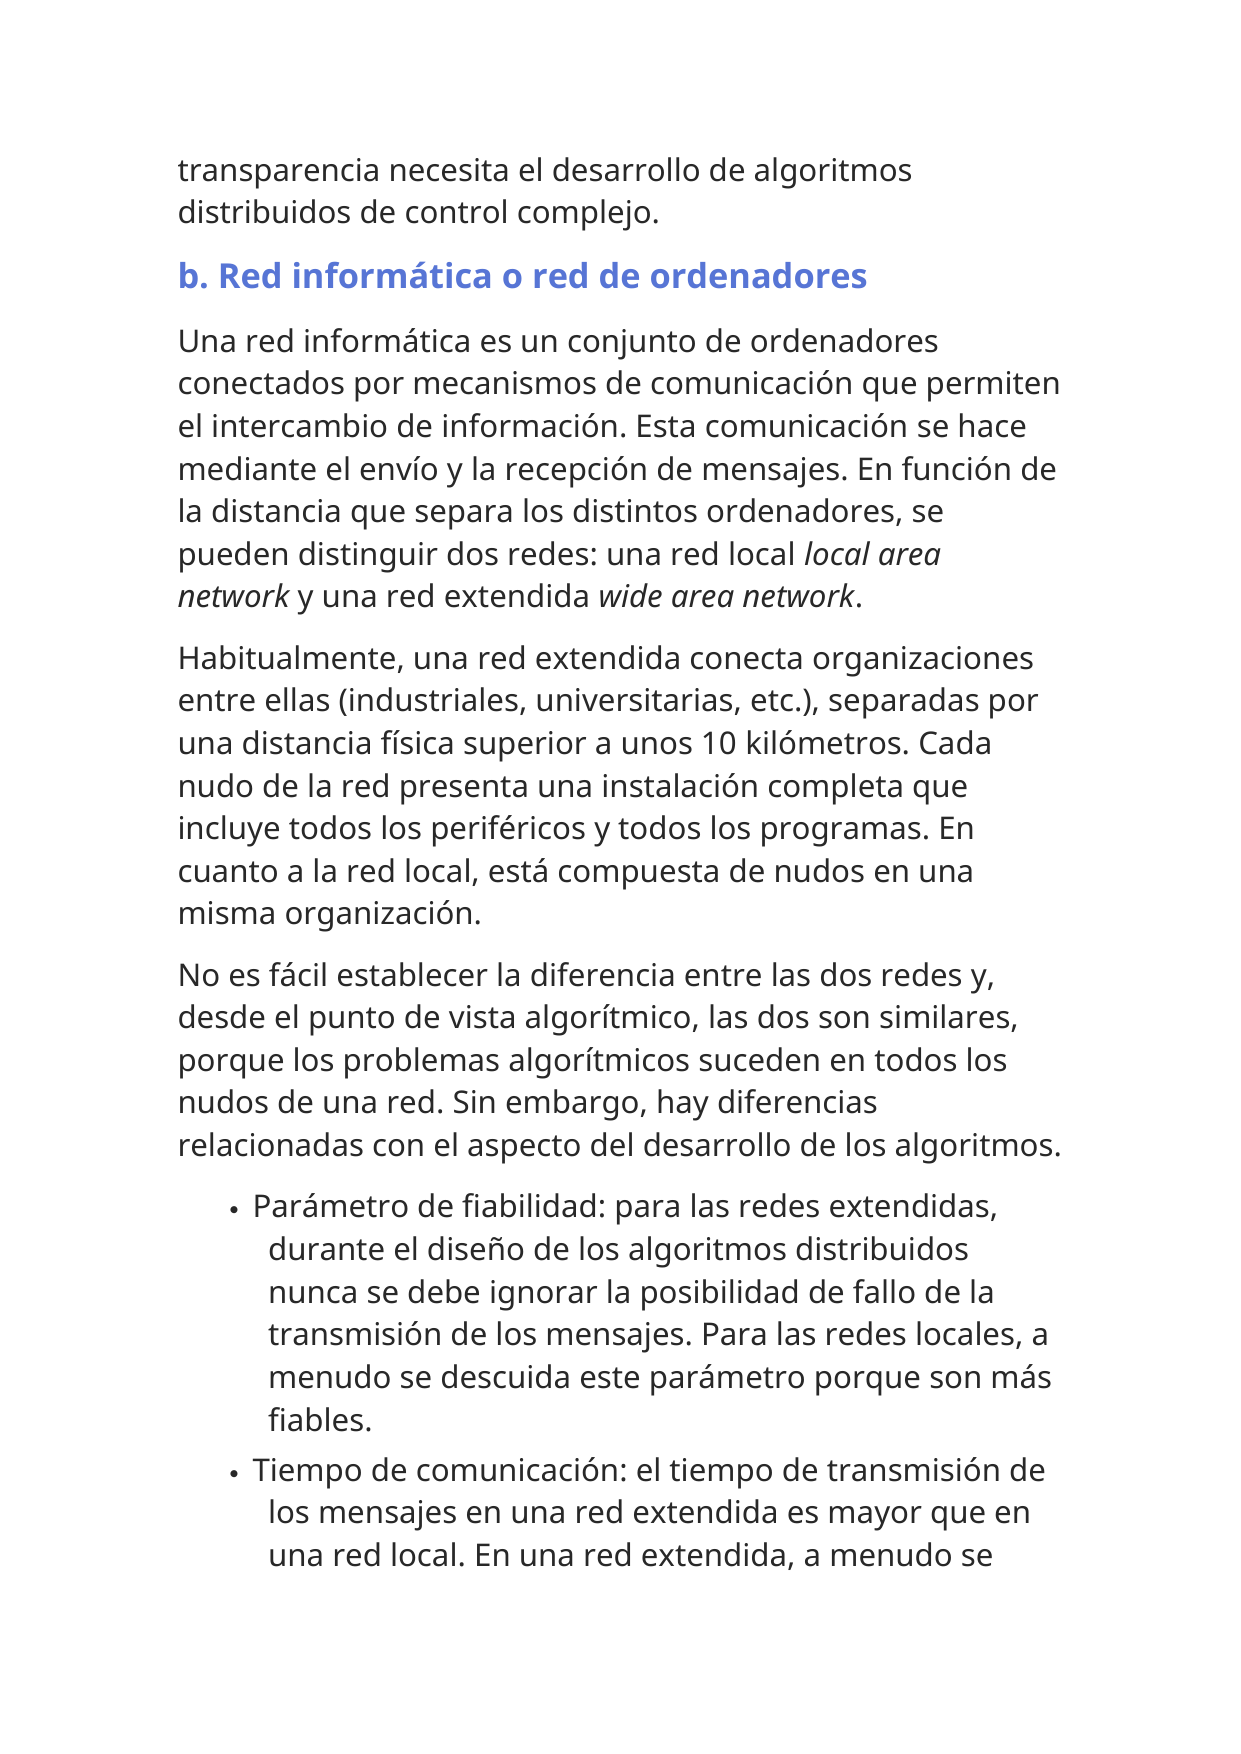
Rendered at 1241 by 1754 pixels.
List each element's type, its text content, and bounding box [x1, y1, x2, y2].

text No es fácil establecer la diferencia entre las dos redes y, desde el punto de vista algorítmico, las dos son similares, porque los problemas algorítmicos suceden en todos los nudos de una red. Sin embargo, hay diferencias relacionadas con el aspecto del desarrollo de los algoritmos. [177, 953, 1063, 1166]
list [230, 1448, 1063, 1576]
text b. Red informática o red de ordenadores [177, 252, 1063, 298]
text Una red informática es un conjunto de ordenadores conectados por mecanismos de comunicación que permiten el intercambio de información. Esta comunicación se hace mediante el envío y la recepción de mensajes. En función de la distancia que separa los distintos ordenadores, se pueden distinguir dos redes: una red local local area network y una red extendida wide area network. [177, 319, 1063, 617]
text Habitualmente, una red extendida conecta organizaciones entre ellas (industriales, universitarias, etc.), separadas por una distancia física superior a unos 10 kilómetros. Cada nudo de la red presenta una instalación completa que incluye todos los periféricos y todos los programas. En cuanto a la red local, está compuesta de nudos en una misma organización. [177, 636, 1063, 934]
list Parámetro de fiabilidad: para las redes extendidas, durante el diseño de los algoritmos distribuidos nunca se debe ignorar la posibilidad de fallo de la transmisión de los mensajes. Para las redes locales, a menudo se descuida este parámetro porque son más fiables. [230, 1184, 1063, 1440]
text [177, 148, 1063, 233]
